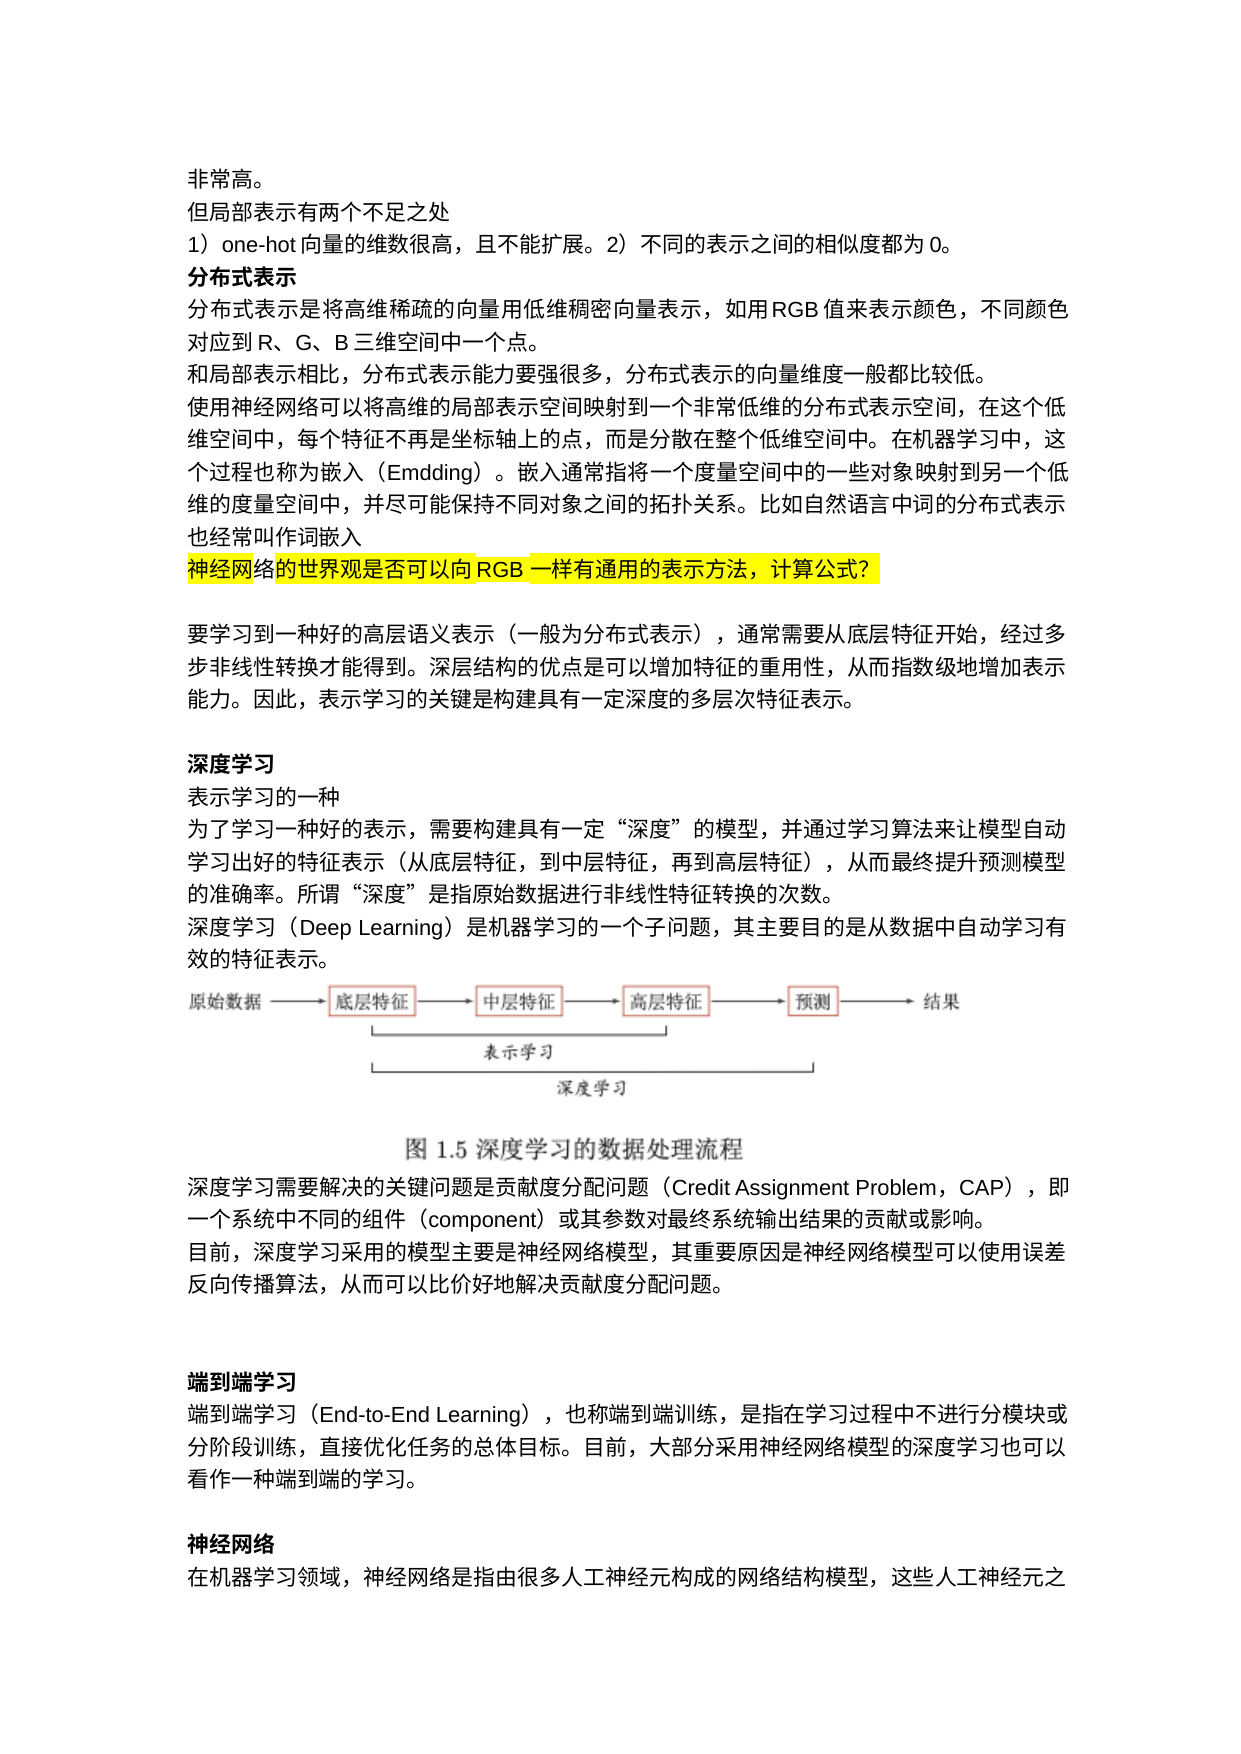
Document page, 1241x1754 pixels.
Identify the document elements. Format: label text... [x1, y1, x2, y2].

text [187, 1559, 1070, 1592]
text 神经⽹络 [187, 1527, 1070, 1559]
text 端到端学习（End-to-End Learning），也称端到端训练，是指在学习过程中不进⾏分模块或分阶段训练，直接优化任务的总体⽬标。⽬前，⼤部分采⽤神经⽹络模型的深度学习也可以看作⼀种端到端的学习。 [187, 1397, 1070, 1494]
picture [187, 974, 966, 1166]
text 分布式表示 [187, 259, 1070, 292]
text 但局部表示有两个不⾜之处 [187, 194, 1070, 227]
text 深度学习需要解决的关键问题是贡献度分配问题（Credit Assignment Problem，CAP），即⼀个系统中不同的组件（component）或其参数对最终系统输出结果的贡献或影响。 [187, 1169, 1070, 1234]
text 分布式表示是将高维稀疏的向量用低维稠密向量表示，如⽤RGB值来表示颜⾊，不同颜⾊对应到R、G、B三维空间中⼀个点。 [187, 292, 1070, 357]
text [187, 162, 1070, 194]
text 神经网络的世界观是否可以向RGB 一样有通用的表示方法，计算公式？ [187, 552, 1070, 584]
text 要学习到⼀种好的⾼层语义表示（⼀般为分布式表示），通常需要从底层特征开始，经过多步⾮线性转换才能得到。深层结构的优点是可以增加特征的重⽤性，从⽽指数级地增加表示能⼒。因此，表示学习的关键是构建具有⼀定深度的多层次特征表示。 [187, 617, 1070, 714]
text 深度学习 [187, 747, 1070, 779]
text 表示学习的一种 [187, 779, 1070, 812]
text 1）one-hot向量的维数很⾼，且不能扩展。2）不同的表示之间的相似度都为0。 [187, 227, 1070, 259]
text 使⽤神经⽹络可以将⾼维的局部表示空间映射到⼀个⾮常低维的分布式表示空间，在这个低维空间中，每个特征不再是坐标轴上的点，⽽是分散在整个低维空间中。在机器学习中，这个过程也称为嵌⼊（Emdding）。嵌⼊通常指将⼀个度量空间中的⼀些对象映射到另⼀个低维的度量空间中，并尽可能保持不同对象之间的拓扑关系。⽐如⾃然语⾔中词的分布式表示，也经常叫作词嵌⼊ [187, 389, 1070, 552]
text 端到端学习 [187, 1364, 1070, 1397]
text ⽬前，深度学习采⽤的模型主要是神经⽹络模型，其重要原因是神经⽹络模型可以使⽤误差反向传播算法，从⽽可以⽐价好地解决贡献度分配问题。 [187, 1234, 1070, 1299]
text 为了学习⼀种好的表示，需要构建具有⼀定“深度”的模型，并通过学习算法来让模型⾃动学习出好的特征表示（从底层特征，到中层特征，再到⾼层特征），从⽽最终提升预测模型的准确率。所谓“深度”是指原始数据进⾏⾮线性特征转换的次数。 [187, 812, 1070, 909]
text 深度学习（Deep Learning）是机器学习的⼀个⼦问题，其主要⽬的是从数据中⾃动学习有效的特征表示。 [187, 909, 1070, 974]
text 和局部表示相⽐，分布式表示能⼒要强很多，分布式表示的向量维度⼀般都⽐较低。 [187, 357, 1070, 389]
